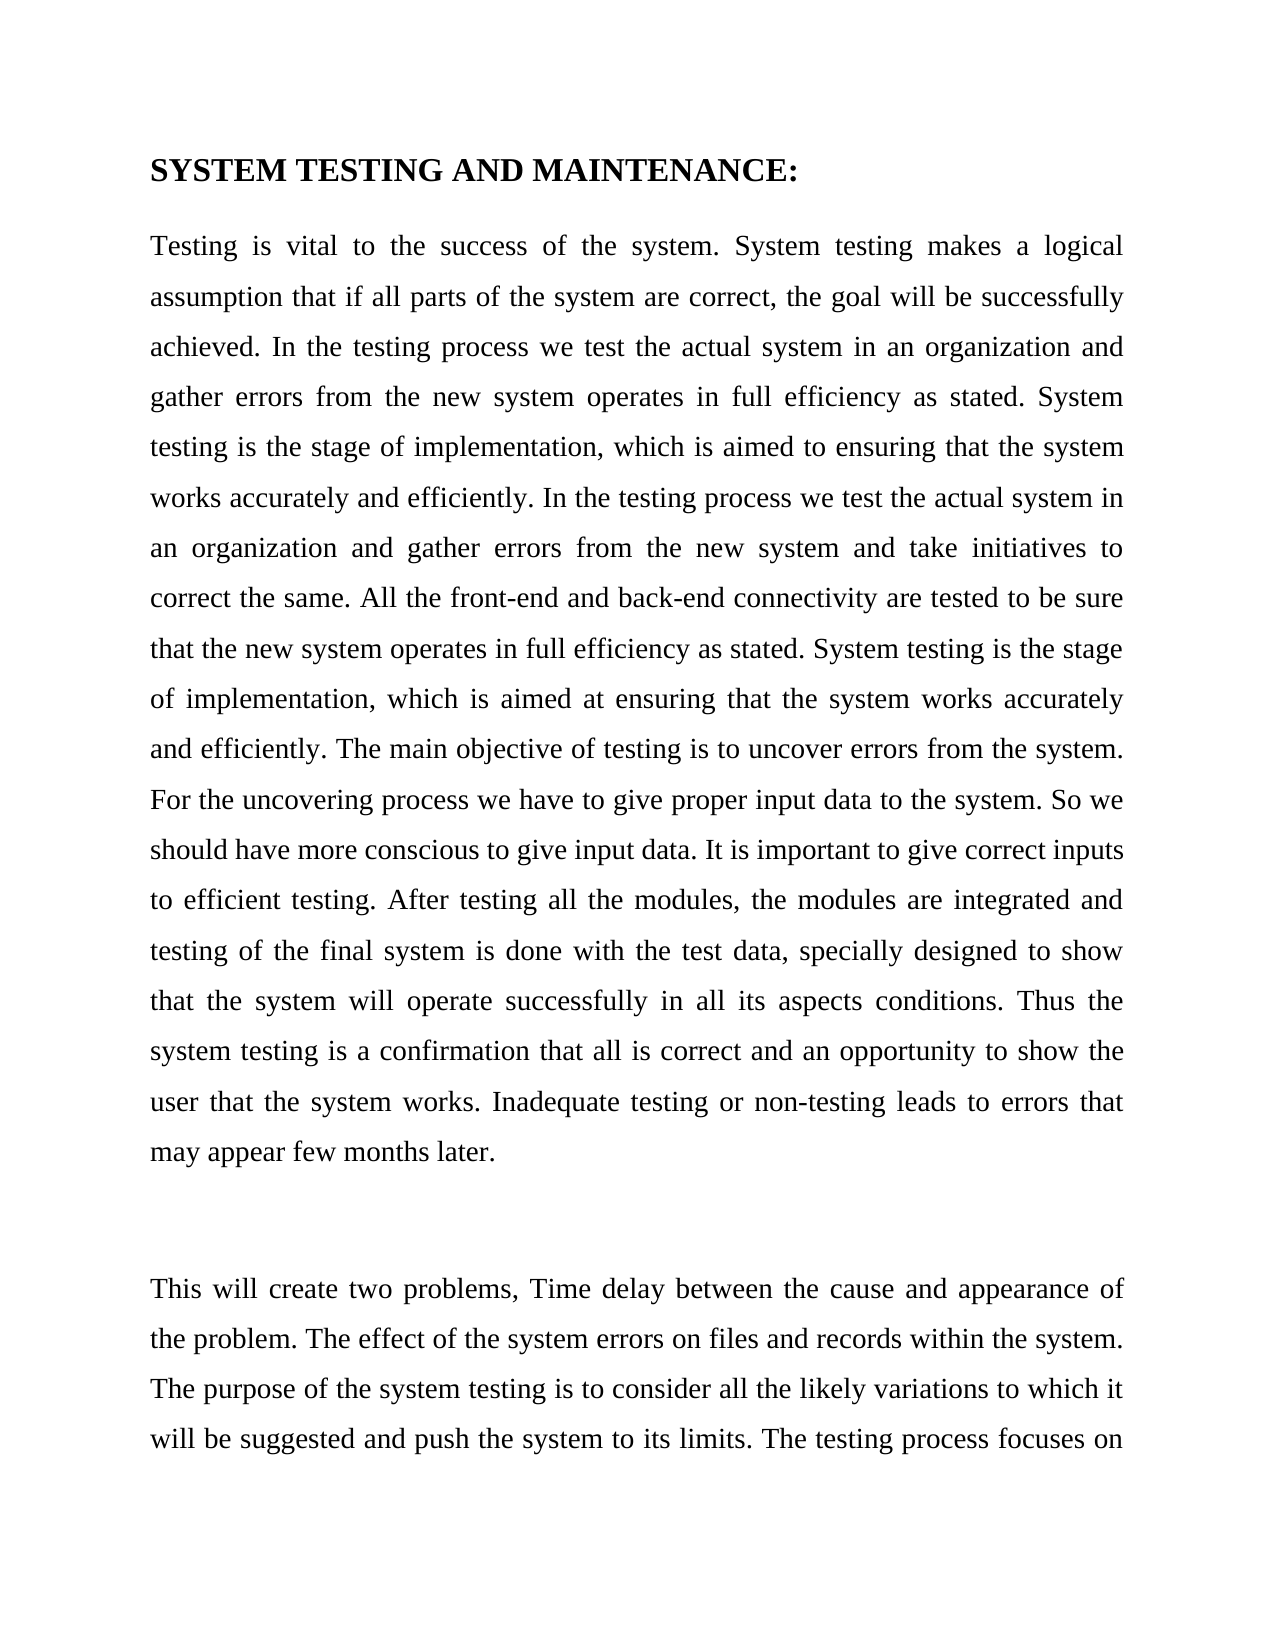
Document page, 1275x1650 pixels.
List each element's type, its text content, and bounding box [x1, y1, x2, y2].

text SYSTEM TESTING AND MAINTENANCE: [150, 150, 1125, 188]
text Testing is vital to the success of the system. System testing makes a logical assumption that if all parts of the system are correct, the goal will be successfully achieved. In the testing process we test the actual system in an organization and gather errors from the new system operates in full efficiency as stated. System testing is the stage of implementation, which is aimed to ensuring that the system works accurately and efficiently. In the testing process we test the actual system in an organization and gather errors from the new system and take initiatives to correct the same. All the front-end and back-end connectivity are tested to be sure that the new system operates in full efficiency as stated. System testing is the stage of implementation, which is aimed at ensuring that the system works accurately and efficiently. The main objective of testing is to uncover errors from the system. For the uncovering process we have to give proper input data to the system. So we should have more conscious to give input data. It is important to give correct inputs to efficient testing. After testing all the modules, the modules are integrated and testing of the final system is done with the test data, specially designed to show that the system will operate successfully in all its aspects conditions. Thus the system testing is a confirmation that all is correct and an opportunity to show the user that the system works. Inadequate testing or non-testing leads to errors that may appear few months later. [150, 228, 1125, 1167]
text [150, 1271, 1125, 1455]
